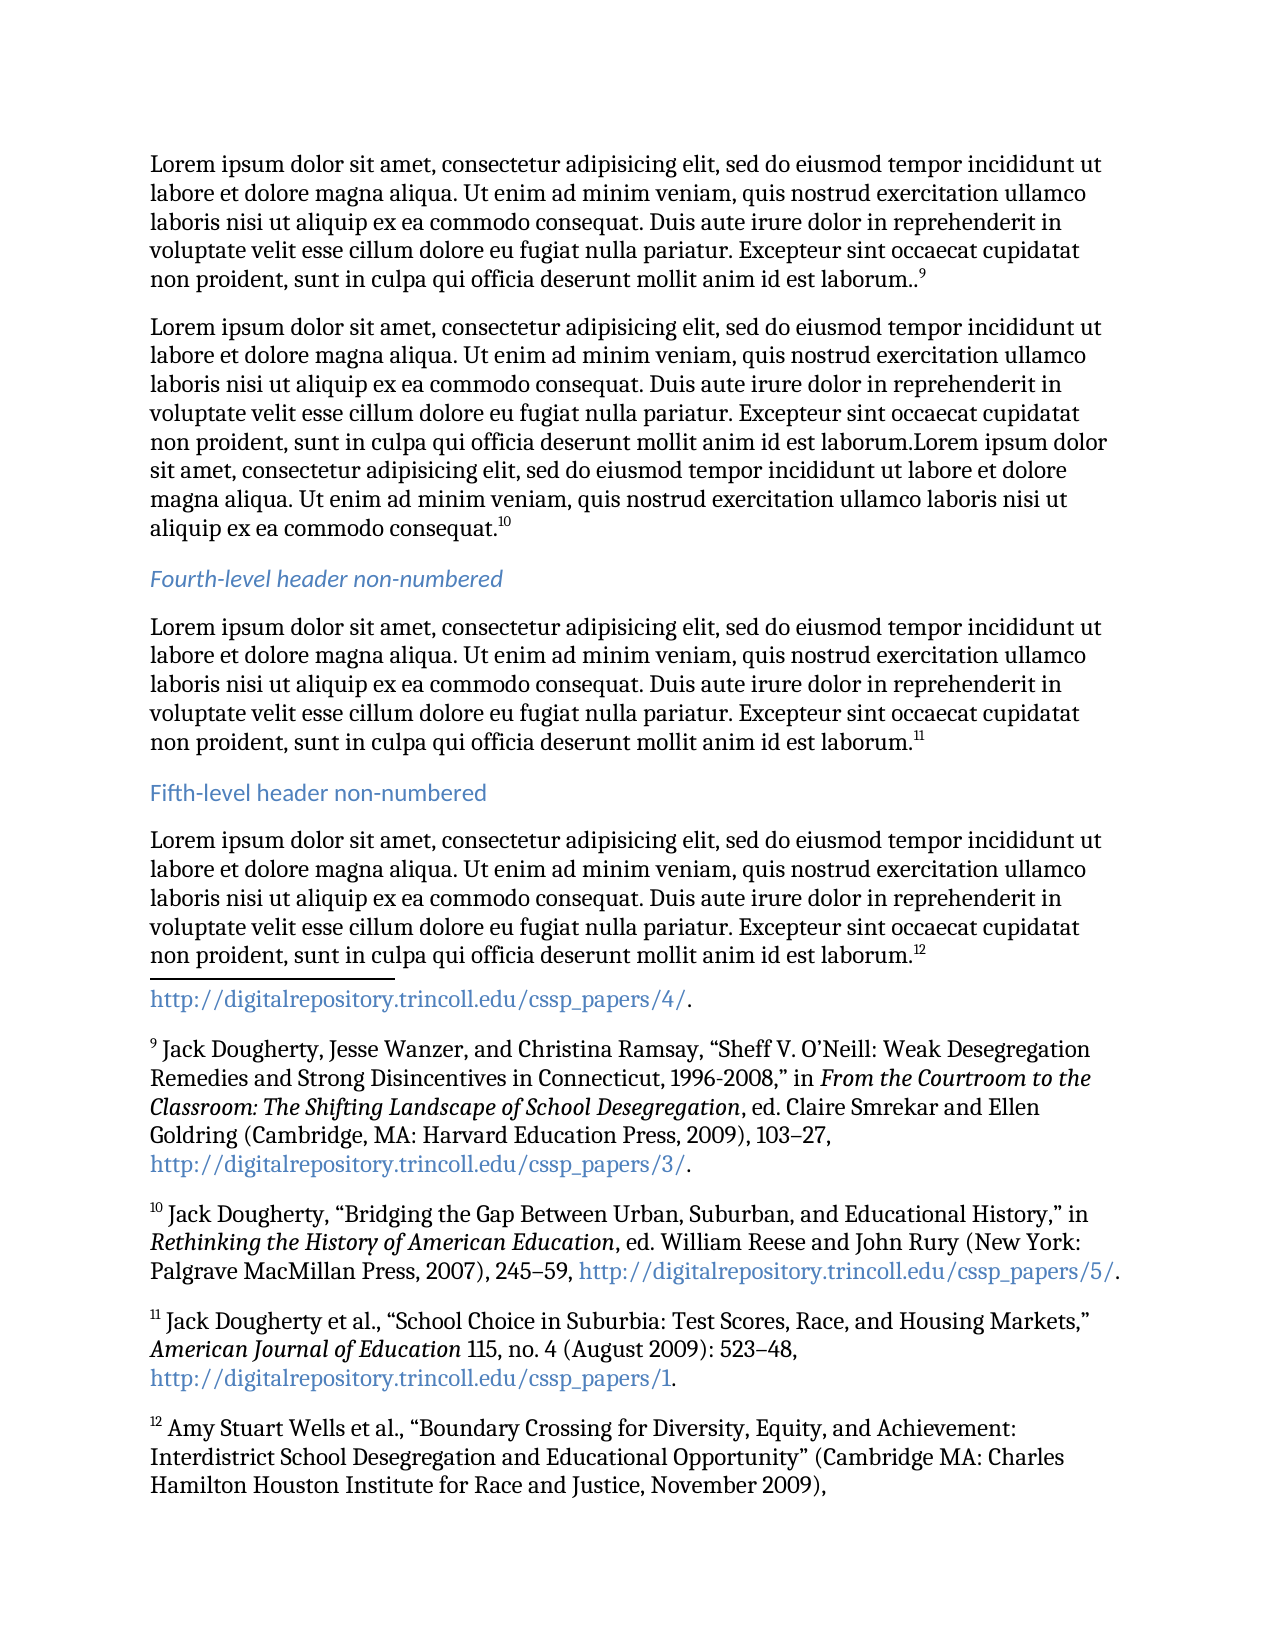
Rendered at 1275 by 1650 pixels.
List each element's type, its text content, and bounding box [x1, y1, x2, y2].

text Lorem ipsum dolor sit amet, consectetur adipisicing elit, sed do eiusmod tempor incididunt ut labore et dolore magna aliqua. Ut enim ad minim veniam, quis nostrud exercitation ullamco laboris nisi ut aliquip ex ea commodo consequat. Duis aute irure dolor in reprehenderit in voluptate velit esse cillum dolore eu fugiat nulla pariatur. Excepteur sint occaecat cupidatat non proident, sunt in culpa qui officia deserunt mollit anim id est laborum. [150, 826, 1125, 970]
subtitle Fourth-level header non-numbered [150, 563, 1125, 594]
text Lorem ipsum dolor sit amet, consectetur adipisicing elit, sed do eiusmod tempor incididunt ut labore et dolore magna aliqua. Ut enim ad minim veniam, quis nostrud exercitation ullamco laboris nisi ut aliquip ex ea commodo consequat. Duis aute irure dolor in reprehenderit in voluptate velit esse cillum dolore eu fugiat nulla pariatur. Excepteur sint occaecat cupidatat non proident, sunt in culpa qui officia deserunt mollit anim id est laborum. [150, 613, 1125, 756]
text Lorem ipsum dolor sit amet, consectetur adipisicing elit, sed do eiusmod tempor incididunt ut labore et dolore magna aliqua. Ut enim ad minim veniam, quis nostrud exercitation ullamco laboris nisi ut aliquip ex ea commodo consequat. Duis aute irure dolor in reprehenderit in voluptate velit esse cillum dolore eu fugiat nulla pariatur. Excepteur sint occaecat cupidatat non proident, sunt in culpa qui officia deserunt mollit anim id est laborum.. [150, 150, 1125, 294]
text Lorem ipsum dolor sit amet, consectetur adipisicing elit, sed do eiusmod tempor incididunt ut labore et dolore magna aliqua. Ut enim ad minim veniam, quis nostrud exercitation ullamco laboris nisi ut aliquip ex ea commodo consequat. Duis aute irure dolor in reprehenderit in voluptate velit esse cillum dolore eu fugiat nulla pariatur. Excepteur sint occaecat cupidatat non proident, sunt in culpa qui officia deserunt mollit anim id est laborum.Lorem ipsum dolor sit amet, consectetur adipisicing elit, sed do eiusmod tempor incididunt ut labore et dolore magna aliqua. Ut enim ad minim veniam, quis nostrud exercitation ullamco laboris nisi ut aliquip ex ea commodo consequat. [150, 312, 1125, 542]
subtitle Fifth-level header non-numbered [150, 777, 1125, 808]
